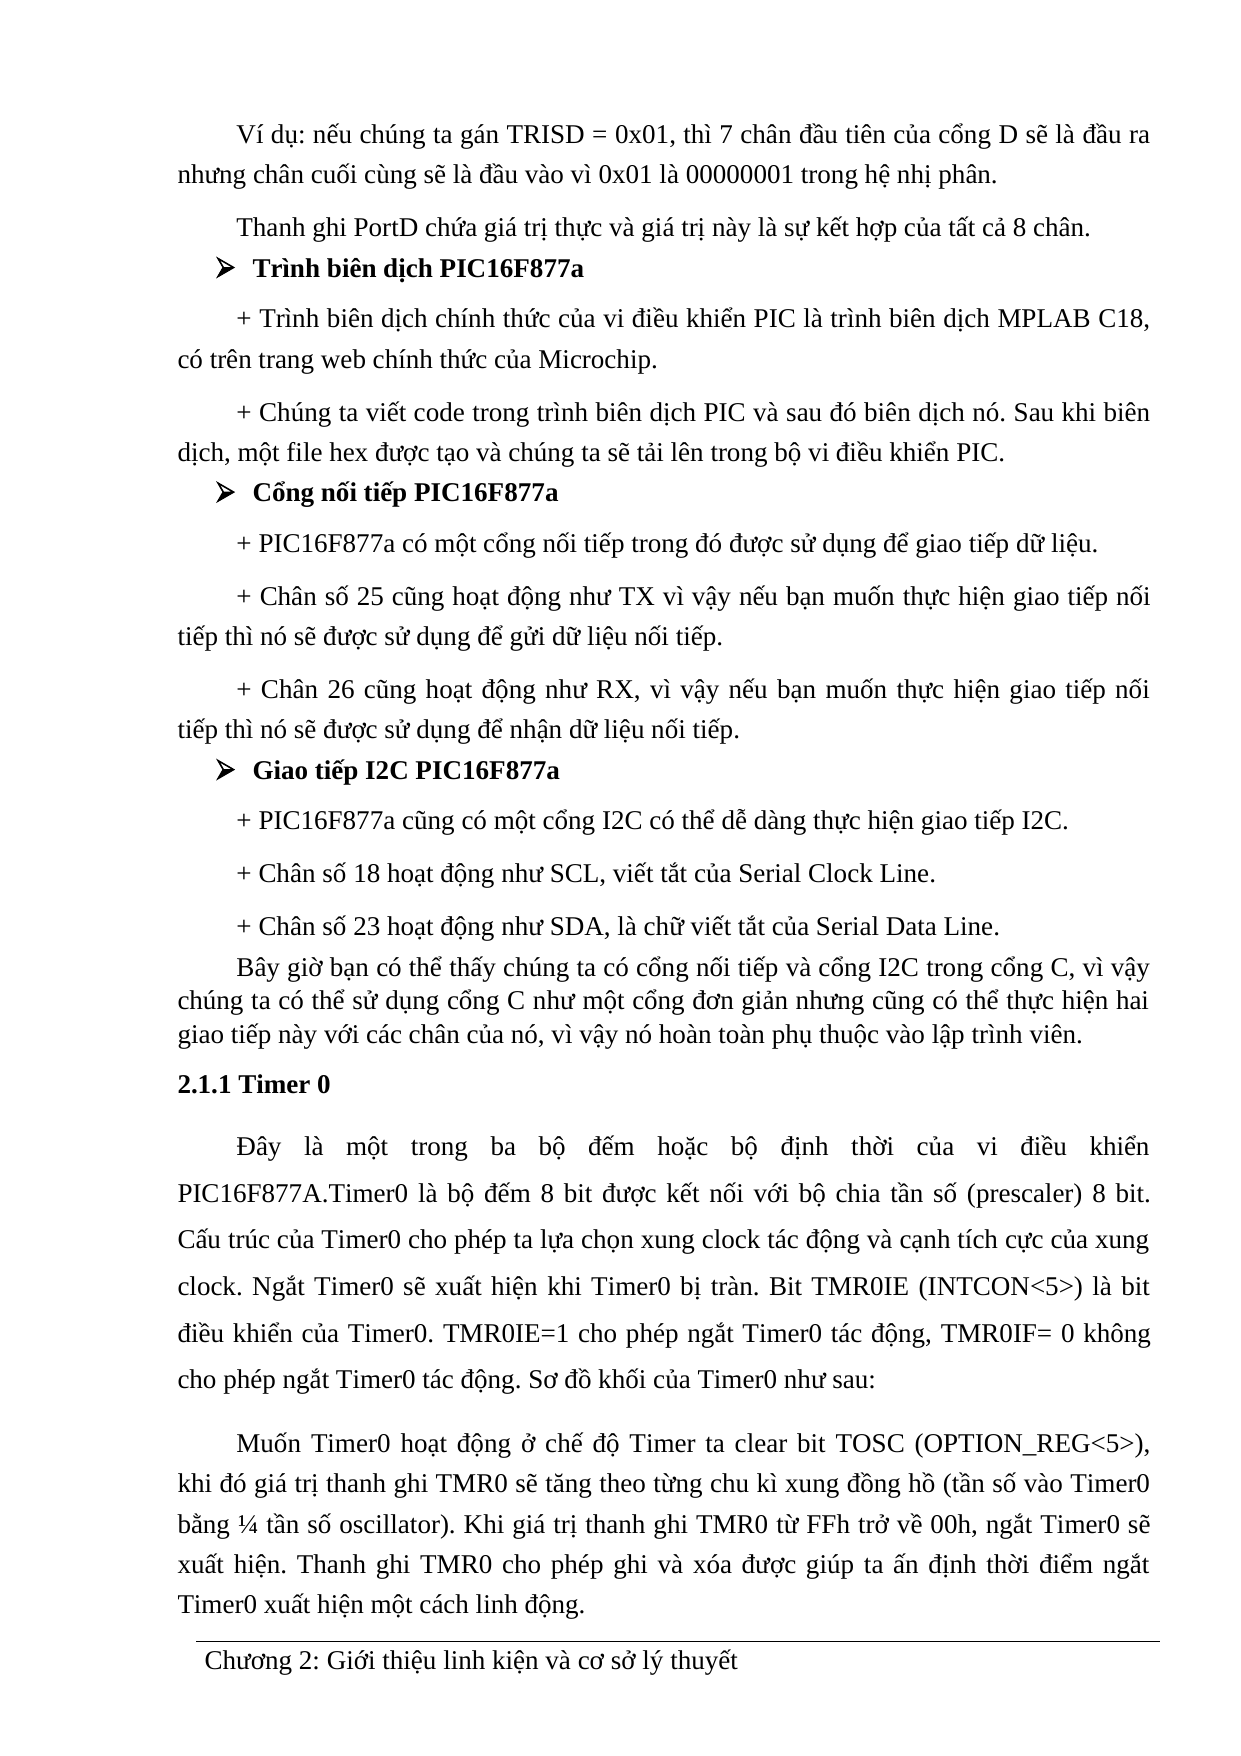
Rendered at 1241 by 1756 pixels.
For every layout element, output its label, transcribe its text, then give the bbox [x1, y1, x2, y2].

text + Trình biên dịch chính thức của vi điều khiển PIC là trình biên dịch MPLAB C18, có trên trang web chính thức của Microchip. [177, 302, 1152, 374]
text + PIC16F877a có một cổng nối tiếp trong đó được sử dụng để giao tiếp dữ liệu. [177, 527, 1152, 558]
text + Chân 26 cũng hoạt động như RX, vì vậy nếu bạn muốn thực hiện giao tiếp nối tiếp thì nó sẽ được sử dụng để nhận dữ liệu nối tiếp. [177, 673, 1152, 745]
text Thanh ghi PortD chứa giá trị thực và giá trị này là sự kết hợp của tất cả 8 chân. [177, 211, 1152, 243]
text Đây là một trong ba bộ đếm hoặc bộ định thời của vi điều khiển PIC16F877A.Timer0 là bộ đếm 8 bit được kết nối với bộ chia tần số (prescaler) 8 bit. Cấu trúc của Timer0 cho phép ta lựa chọn xung clock tác động và cạnh tích cực của xung clock. Ngắt Timer0 sẽ xuất hiện khi Timer0 bị tràn. Bit TMR0IE (INTCON<5>) là bit điều khiển của Timer0. TMR0IE=1 cho phép ngắt Timer0 tác động, TMR0IF= 0 không cho phép ngắt Timer0 tác động. Sơ đồ khối của Timer0 như sau: [177, 1130, 1152, 1395]
list Cổng nối tiếp PIC16F877a [215, 476, 1152, 508]
text + Chân số 18 hoạt động như SCL, viết tắt của Serial Clock Line. [177, 857, 1152, 888]
subtitle 2.1.1 Timer 0 [177, 1068, 1152, 1099]
text + Chúng ta viết code trong trình biên dịch PIC và sau đó biên dịch nó. Sau khi biên dịch, một file hex được tạo và chúng ta sẽ tải lên trong bộ vi điều khiển PIC. [177, 396, 1152, 467]
list Giao tiếp I2C PIC16F877a [215, 754, 1152, 785]
text Ví dụ: nếu chúng ta gán TRISD = 0x01, thì 7 chân đầu tiên của cổng D sẽ là đầu ra nhưng chân cuối cùng sẽ là đầu vào vì 0x01 là 00000001 trong hệ nhị phân. [177, 118, 1152, 190]
list Trình biên dịch PIC16F877a [215, 252, 1152, 283]
text Bây giờ bạn có thể thấy chúng ta có cổng nối tiếp và cổng I2C trong cổng C, vì vậy chúng ta có thể sử dụng cổng C như một cổng đơn giản nhưng cũng có thể thực hiện hai giao tiếp này với các chân của nó, vì vậy nó hoàn toàn phụ thuộc vào lập trình viên. [177, 951, 1152, 1049]
text Muốn Timer0 hoạt động ở chế độ Timer ta clear bit TOSC (OPTION_REG<5>), khi đó giá trị thanh ghi TMR0 sẽ tăng theo từng chu kì xung đồng hồ (tần số vào Timer0 bằng ¼ tần số oscillator). Khi giá trị thanh ghi TMR0 từ FFh trở về 00h, ngắt Timer0 sẽ xuất hiện. Thanh ghi TMR0 cho phép ghi và xóa được giúp ta ấn định thời điểm ngắt Timer0 xuất hiện một cách linh động. [177, 1427, 1152, 1620]
text + Chân số 25 cũng hoạt động như TX vì vậy nếu bạn muốn thực hiện giao tiếp nối tiếp thì nó sẽ được sử dụng để gửi dữ liệu nối tiếp. [177, 580, 1152, 651]
text + Chân số 23 hoạt động như SDA, là chữ viết tắt của Serial Data Line. [177, 910, 1152, 941]
text + PIC16F877a cũng có một cổng I2C có thể dễ dàng thực hiện giao tiếp I2C. [177, 804, 1152, 836]
